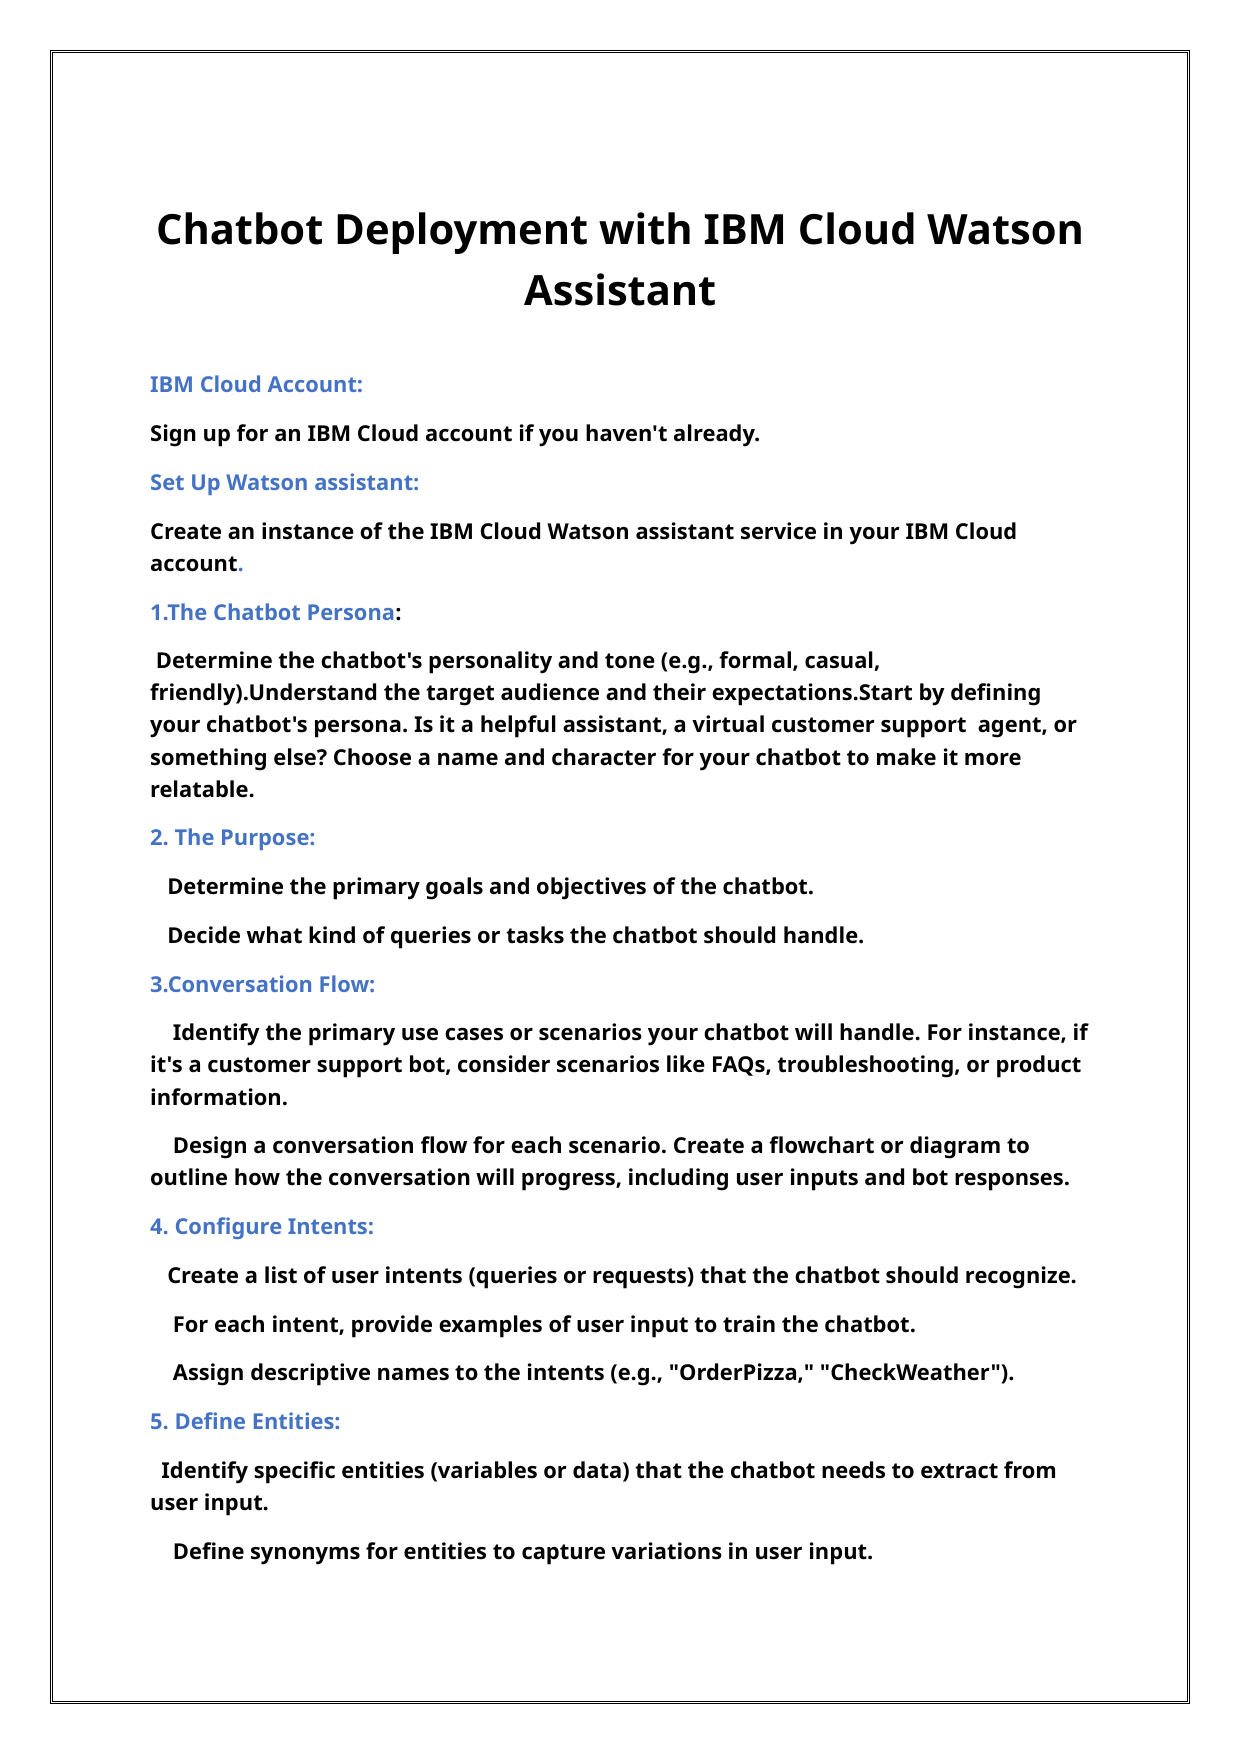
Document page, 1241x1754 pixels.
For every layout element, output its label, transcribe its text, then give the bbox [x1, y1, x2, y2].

text 1.The Chatbot Persona: [150, 596, 1090, 626]
text Create an instance of the IBM Cloud Watson assistant service in your IBM Cloud account. [150, 516, 1090, 577]
text Assign descriptive names to the intents (e.g., "OrderPizza," "CheckWeather"). [150, 1357, 1090, 1387]
text 2. The Purpose: [150, 822, 1090, 852]
text For each intent, provide examples of user input to train the chatbot. [150, 1308, 1090, 1338]
text Design a conversation flow for each scenario. Create a flowchart or diagram to outline how the conversation will progress, including user inputs and bot responses. [150, 1130, 1090, 1192]
text Decide what kind of queries or tasks the chatbot should handle. [150, 920, 1090, 949]
text 4. Configure Intents: [150, 1211, 1090, 1241]
text Define synonyms for entities to capture variations in user input. [150, 1536, 1090, 1565]
text 3.Conversation Flow: [150, 968, 1090, 998]
text IBM Cloud Account: [150, 369, 1090, 399]
text Sign up for an IBM Cloud account if you haven't already. [150, 418, 1090, 448]
text Create a list of user intents (queries or requests) that the chatbot should recognize. [150, 1260, 1090, 1289]
text Determine the primary goals and objectives of the chatbot. [150, 871, 1090, 901]
text 5. Define Entities: [150, 1406, 1090, 1436]
text Identify specific entities (variables or data) that the chatbot needs to extract from user input. [150, 1455, 1090, 1517]
text Determine the chatbot's personality and tone (e.g., formal, casual, friendly).Understand the target audience and their expectations.Start by defining your chatbot's persona. Is it a helpful assistant, a virtual customer support agent, or something else? Choose a name and character for your chatbot to make it more relatable. [150, 645, 1090, 803]
text Set Up Watson assistant: [150, 467, 1090, 497]
subtitle Chatbot Deployment with IBM Cloud Watson Assistant [150, 200, 1090, 318]
text Identify the primary use cases or scenarios your chatbot will handle. For instance, if it's a customer support bot, consider scenarios like FAQs, troubleshooting, or product information. [150, 1017, 1090, 1111]
